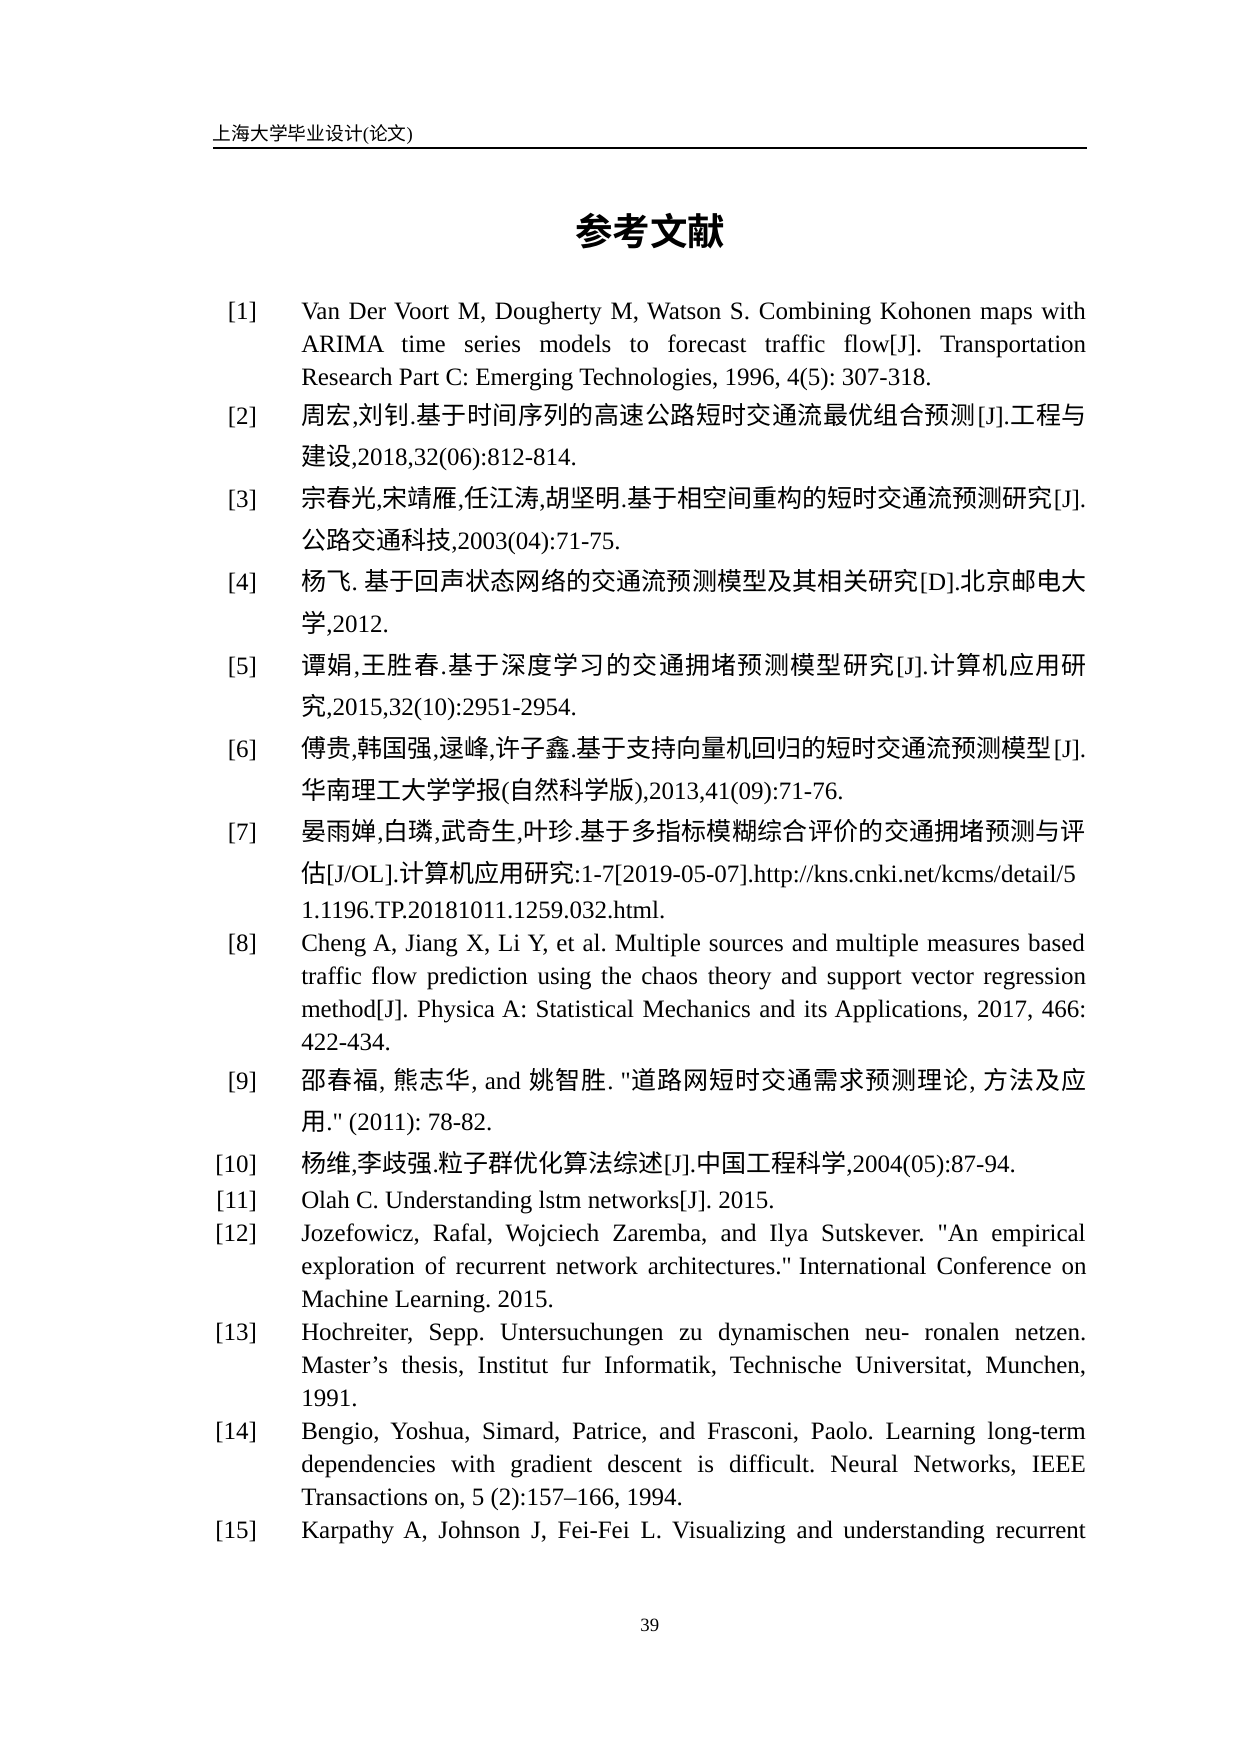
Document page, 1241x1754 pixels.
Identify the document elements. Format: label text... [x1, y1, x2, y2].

text 周宏,刘钊.基于时间序列的高速公路短时交通流最优组合预测[J].工程与建设,2018,32(06):812-814. [257, 395, 1087, 473]
text Jozefowicz, Rafal, Wojciech Zaremba, and Ilya Sutskever. "An empirical exploration of recurrent network architectures." International Conference on Machine Learning. 2015. [257, 1218, 1087, 1313]
text 谭娟,王胜春.基于深度学习的交通拥堵预测模型研究[J].计算机应用研究,2015,32(10):2951-2954. [257, 645, 1087, 723]
text 邵春福, 熊志华, and 姚智胜. "道路网短时交通需求预测理论, 方法及应用." (2011): 78-82. [257, 1060, 1087, 1138]
text 晏雨婵,白璘,武奇生,叶珍.基于多指标模糊综合评价的交通拥堵预测与评估[J/OL].计算机应用研究:1-7[2019-05-07].http://kns.cnki.net/kcms/detail/5 [257, 812, 1087, 890]
text Hochreiter, Sepp. Untersuchungen zu dynamischen neu- ronalen netzen. Master’s thesis, Institut fur Informatik, Technische Universitat, Munchen, 1991. [257, 1317, 1087, 1412]
text Van Der Voort M, Dougherty M, Watson S. Combining Kohonen maps with ARIMA time series models to forecast traffic flow[J]. Transportation Research Part C: Emerging Technologies, 1996, 4(5): 307-318. [257, 296, 1087, 391]
list 1.1196.TP.20181011.1259.032.html. [301, 895, 1087, 924]
text Cheng A, Jiang X, Li Y, et al. Multiple sources and multiple measures based traffic flow prediction using the chaos theory and support vector regression method[J]. Physica A: Statistical Mechanics and its Applications, 2017, 466: 422-434. [257, 928, 1087, 1056]
text 杨飞. 基于回声状态网络的交通流预测模型及其相关研究[D].北京邮电大学,2012. [257, 562, 1087, 640]
text Bengio, Yoshua, Simard, Patrice, and Frasconi, Paolo. Learning long-term dependencies with gradient descent is difficult. Neural Networks, IEEE Transactions on, 5 (2):157–166, 1994. [257, 1416, 1087, 1511]
text 傅贵,韩国强,逯峰,许子鑫.基于支持向量机回归的短时交通流预测模型[J].华南理工大学学报(自然科学版),2013,41(09):71-76. [257, 728, 1087, 806]
text Olah C. Understanding lstm networks[J]. 2015. [257, 1185, 1087, 1214]
text 杨维,李歧强.粒子群优化算法综述[J].中国工程科学,2004(05):87-94. [257, 1143, 1087, 1180]
text 宗春光,宋靖雁,任江涛,胡坚明.基于相空间重构的短时交通流预测研究[J].公路交通科技,2003(04):71-75. [257, 478, 1087, 556]
subtitle 参考文献 [213, 202, 1087, 256]
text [257, 1515, 1087, 1544]
